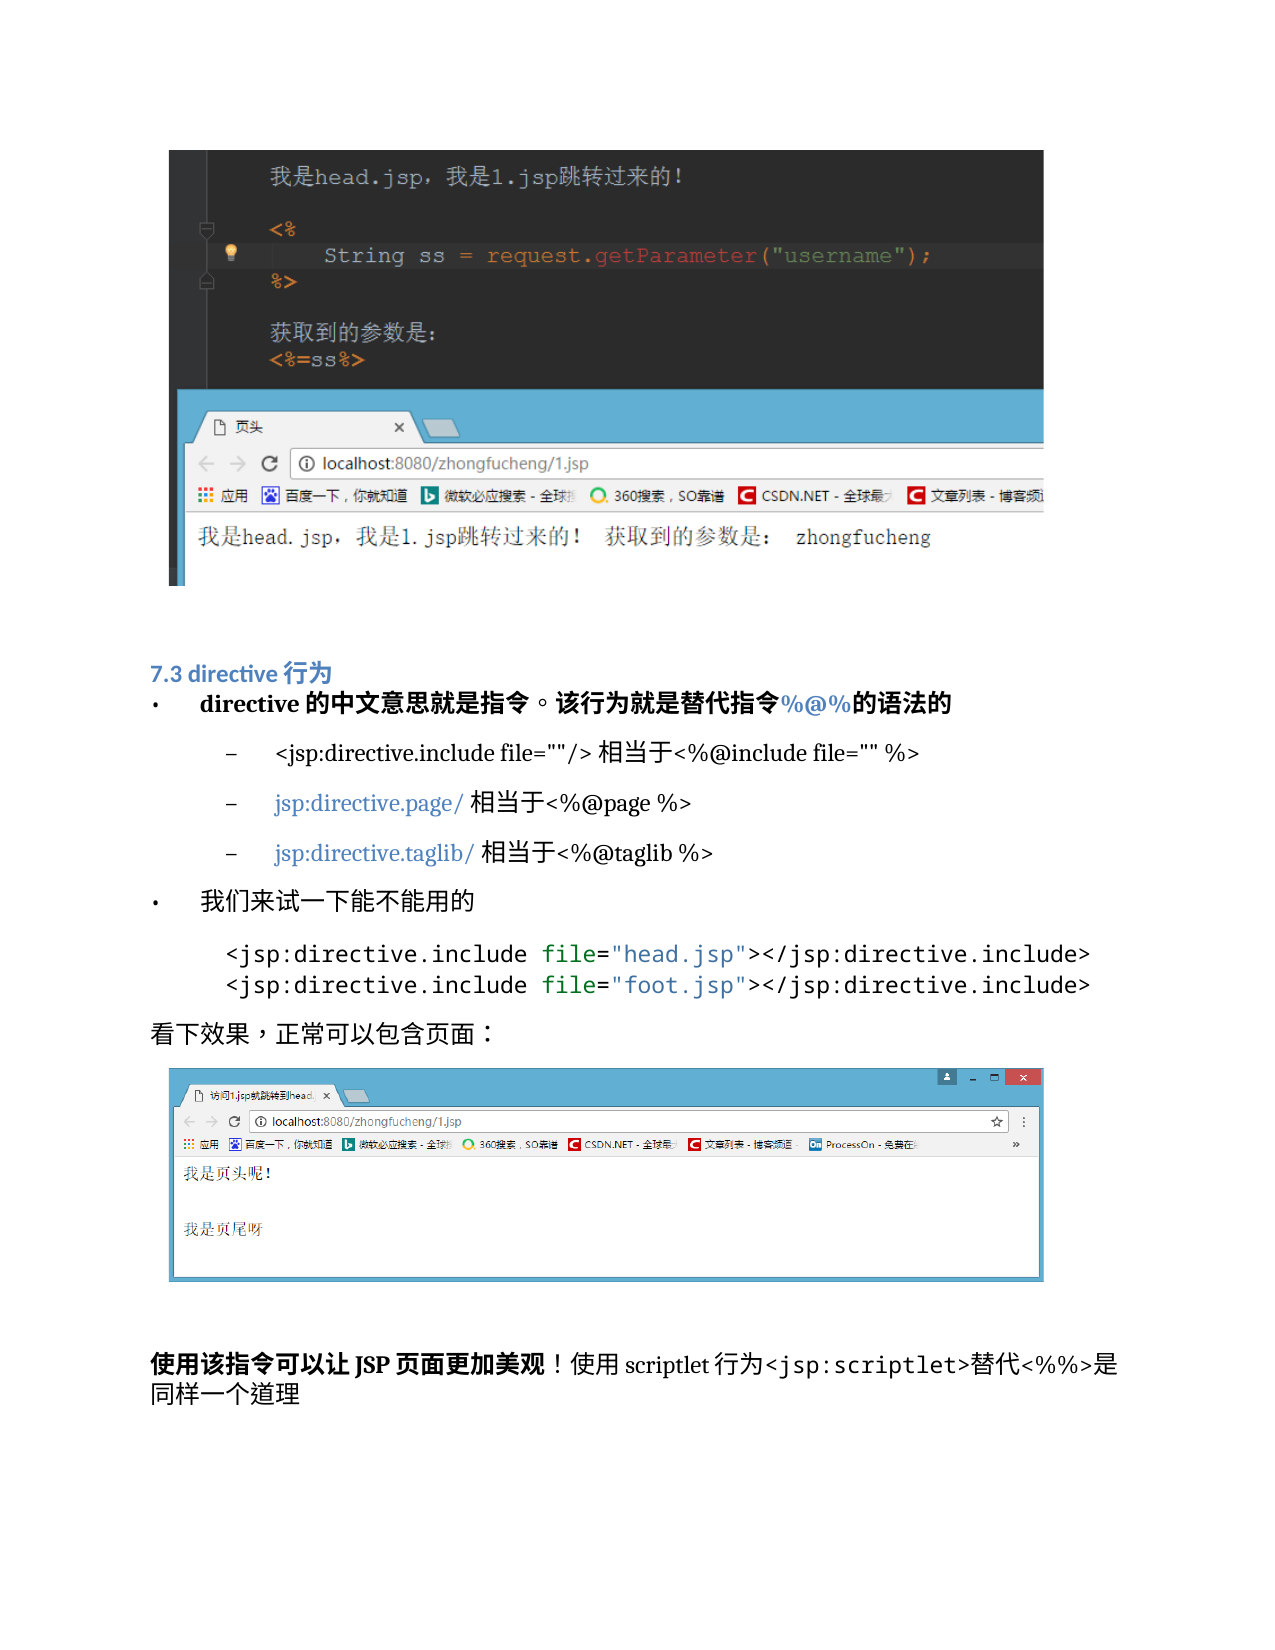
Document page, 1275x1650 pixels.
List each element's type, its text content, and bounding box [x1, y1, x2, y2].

list <jsp:directive.include file=""/> 相当于<%@include file="" %> [225, 739, 1125, 768]
list 我们来试一下能不能用的 [150, 888, 1125, 917]
list directive的中文意思就是指令。该行为就是替代指令%@%的语法的 [150, 690, 1125, 718]
subtitle 7.3 directive行为 [150, 656, 1125, 690]
text 使用该指令可以让JSP页面更加美观！使用scriptlet行为<jsp:scriptlet>替代<%%>是同样一个道理 [150, 1349, 1125, 1409]
text <jsp:directive.include file="head.jsp"></jsp:directive.include> <jsp:directive.include file="foot.jsp"></jsp:directive.include> [150, 938, 1125, 1000]
picture [168, 1068, 1044, 1282]
list jsp:directive.taglib/ 相当于<%@taglib %> [225, 838, 1125, 867]
text 看下效果，正常可以包含页面： [150, 1021, 1125, 1050]
picture [168, 150, 1044, 586]
list jsp:directive.page/ 相当于<%@page %> [225, 789, 1125, 818]
